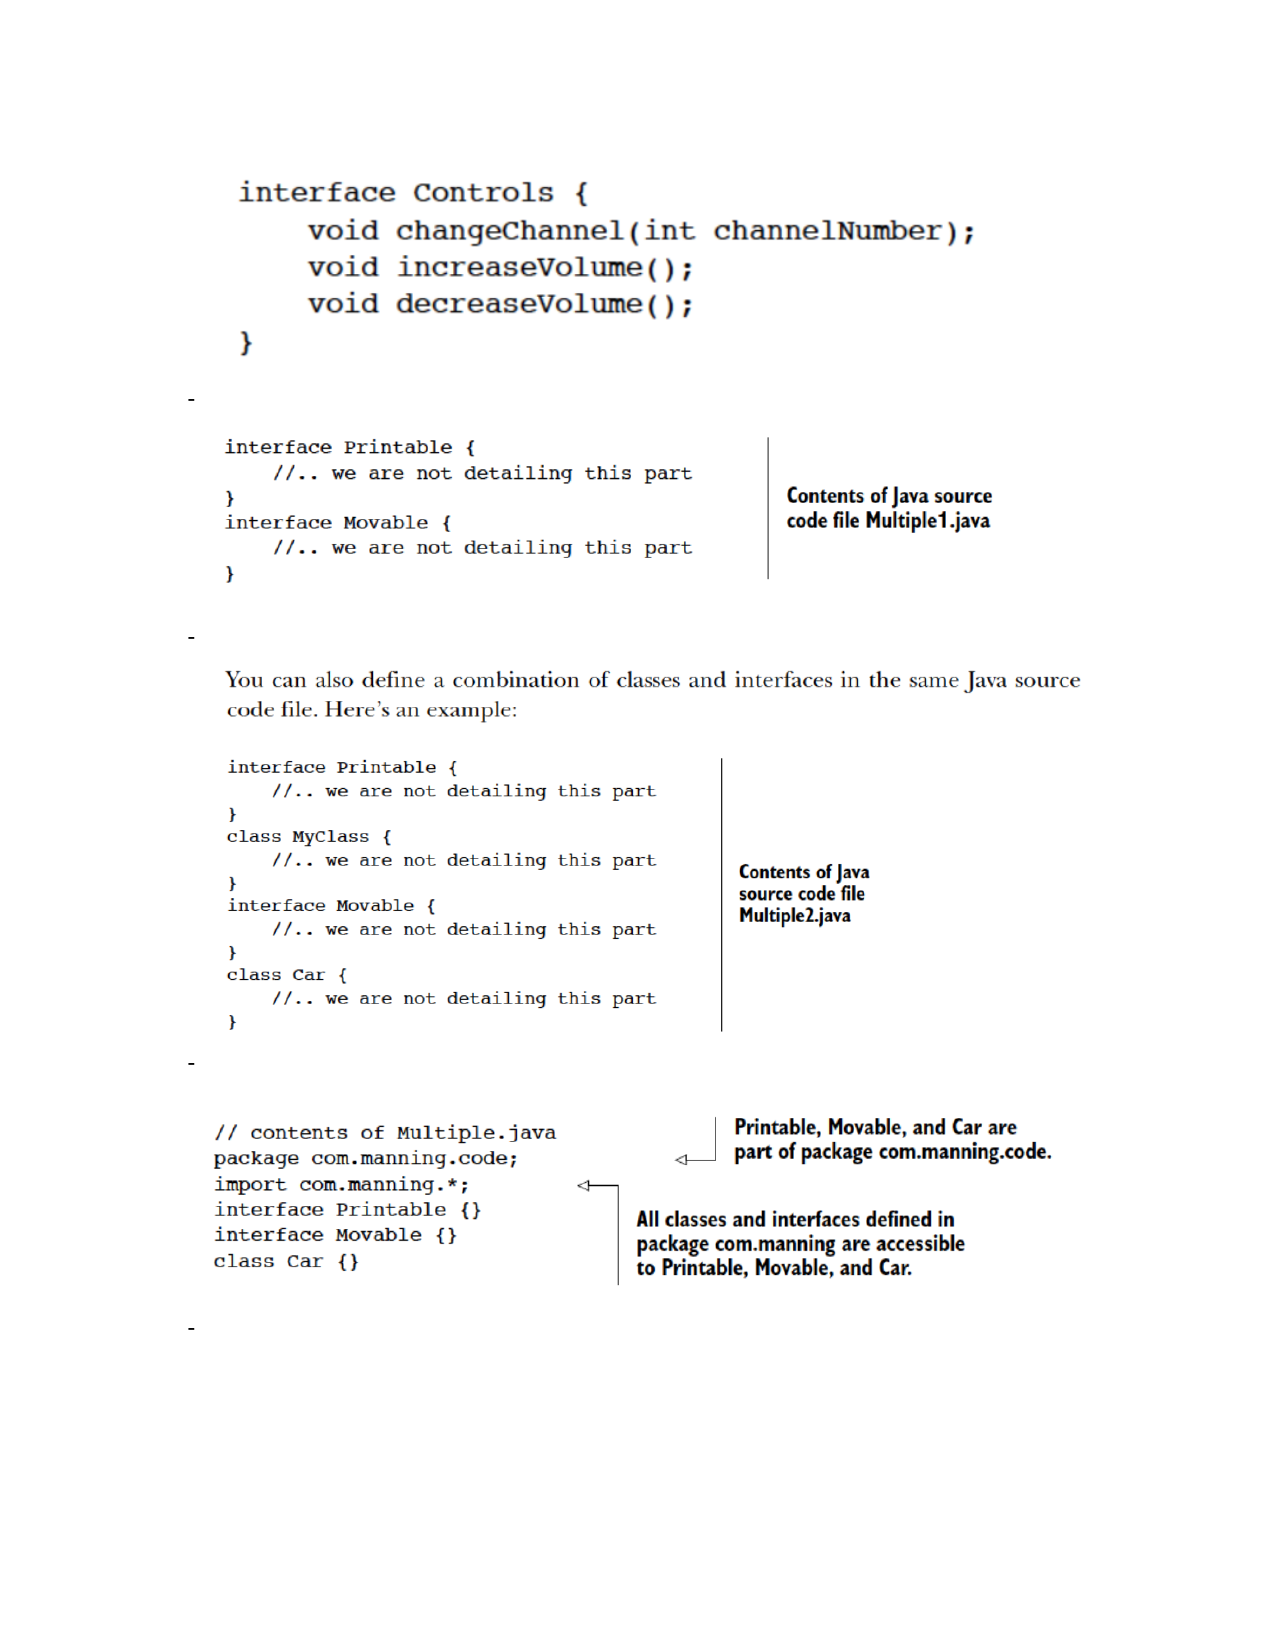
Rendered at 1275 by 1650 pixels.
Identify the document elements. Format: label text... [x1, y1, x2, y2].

text - [187, 621, 1125, 651]
text - [187, 1312, 1125, 1343]
text - [187, 383, 1125, 414]
text - [187, 1047, 1125, 1078]
